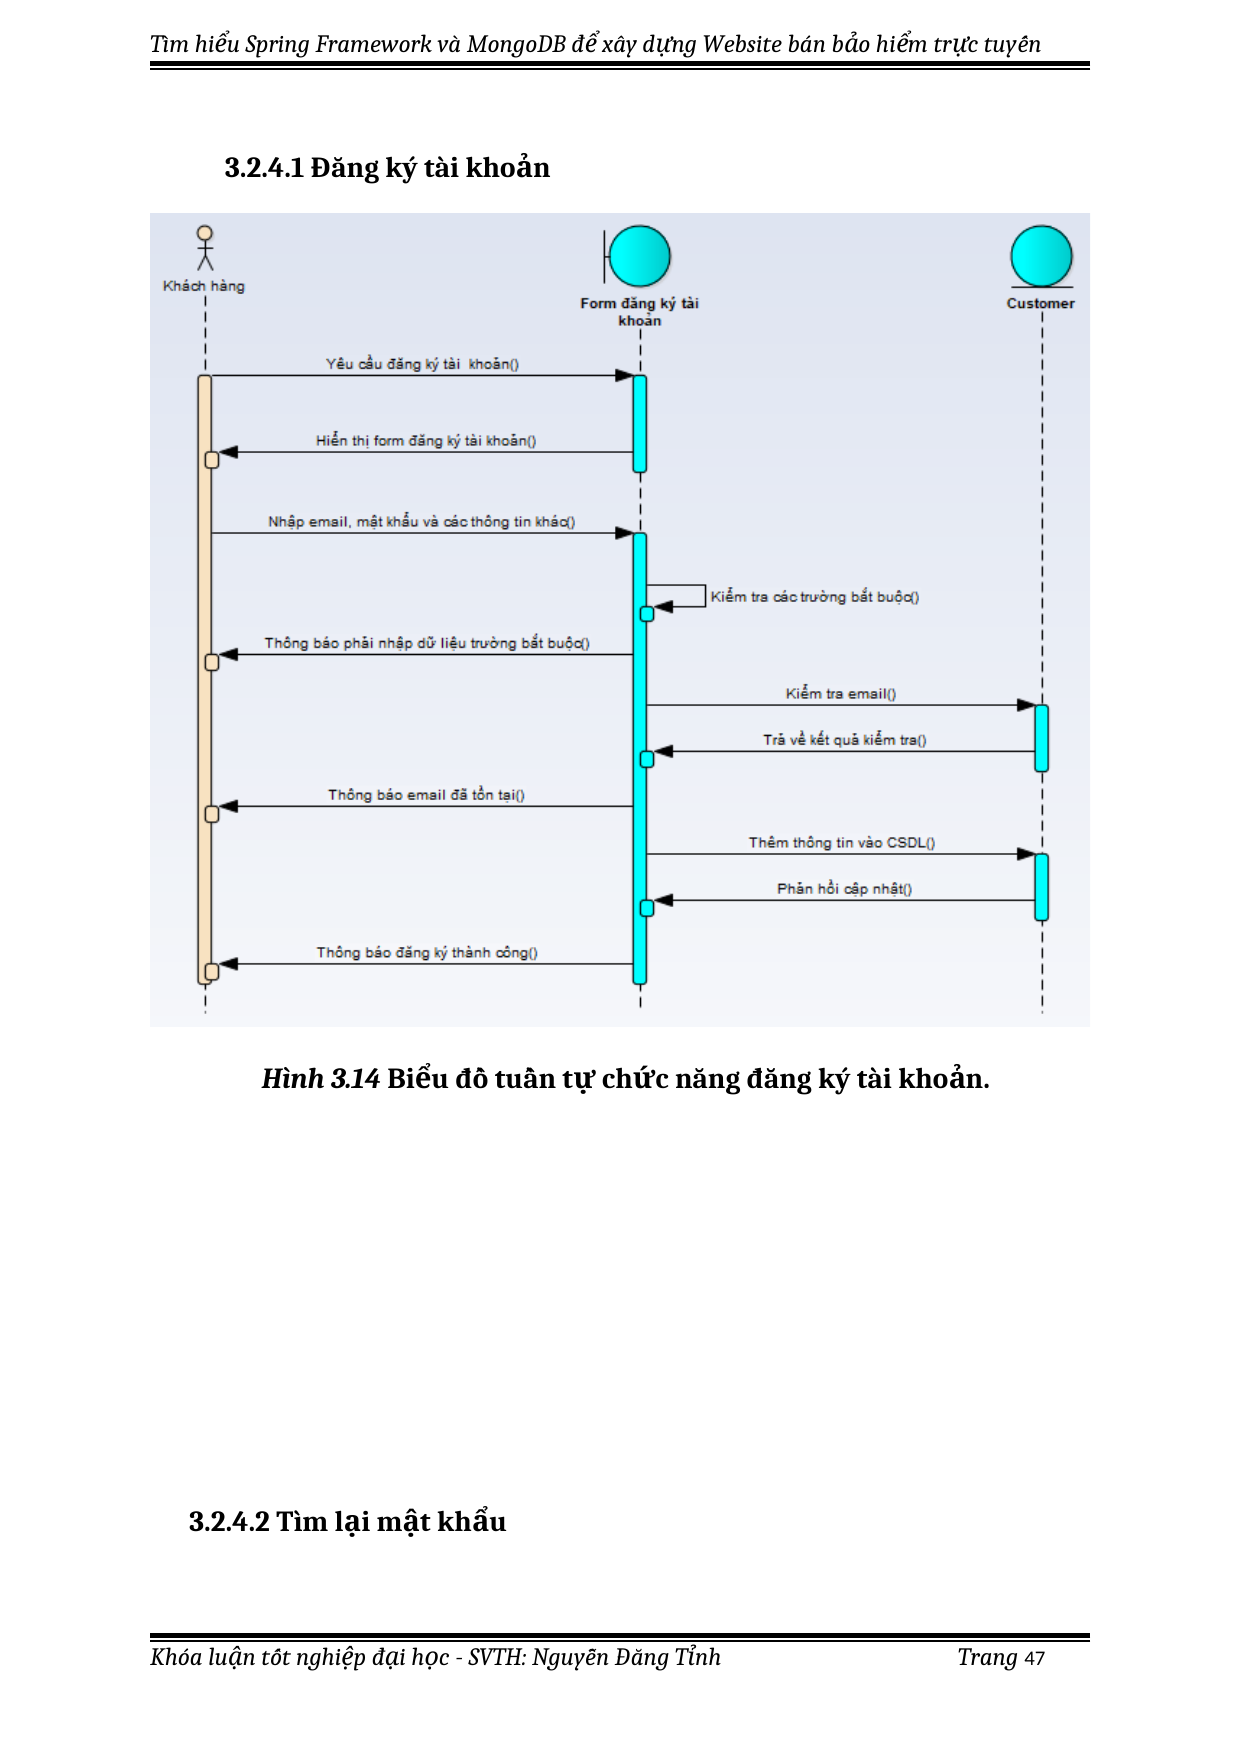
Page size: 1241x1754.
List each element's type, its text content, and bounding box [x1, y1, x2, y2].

text Hình 3.14 Biểu đồ tuần tự chức năng đăng ký tài khoản. [150, 1062, 1090, 1095]
picture [150, 213, 1091, 1027]
text 3.2.4.2 Tìm lại mật khẩu [189, 1505, 1090, 1538]
text 3.2.4.1 Đăng ký tài khoản [189, 151, 1090, 184]
